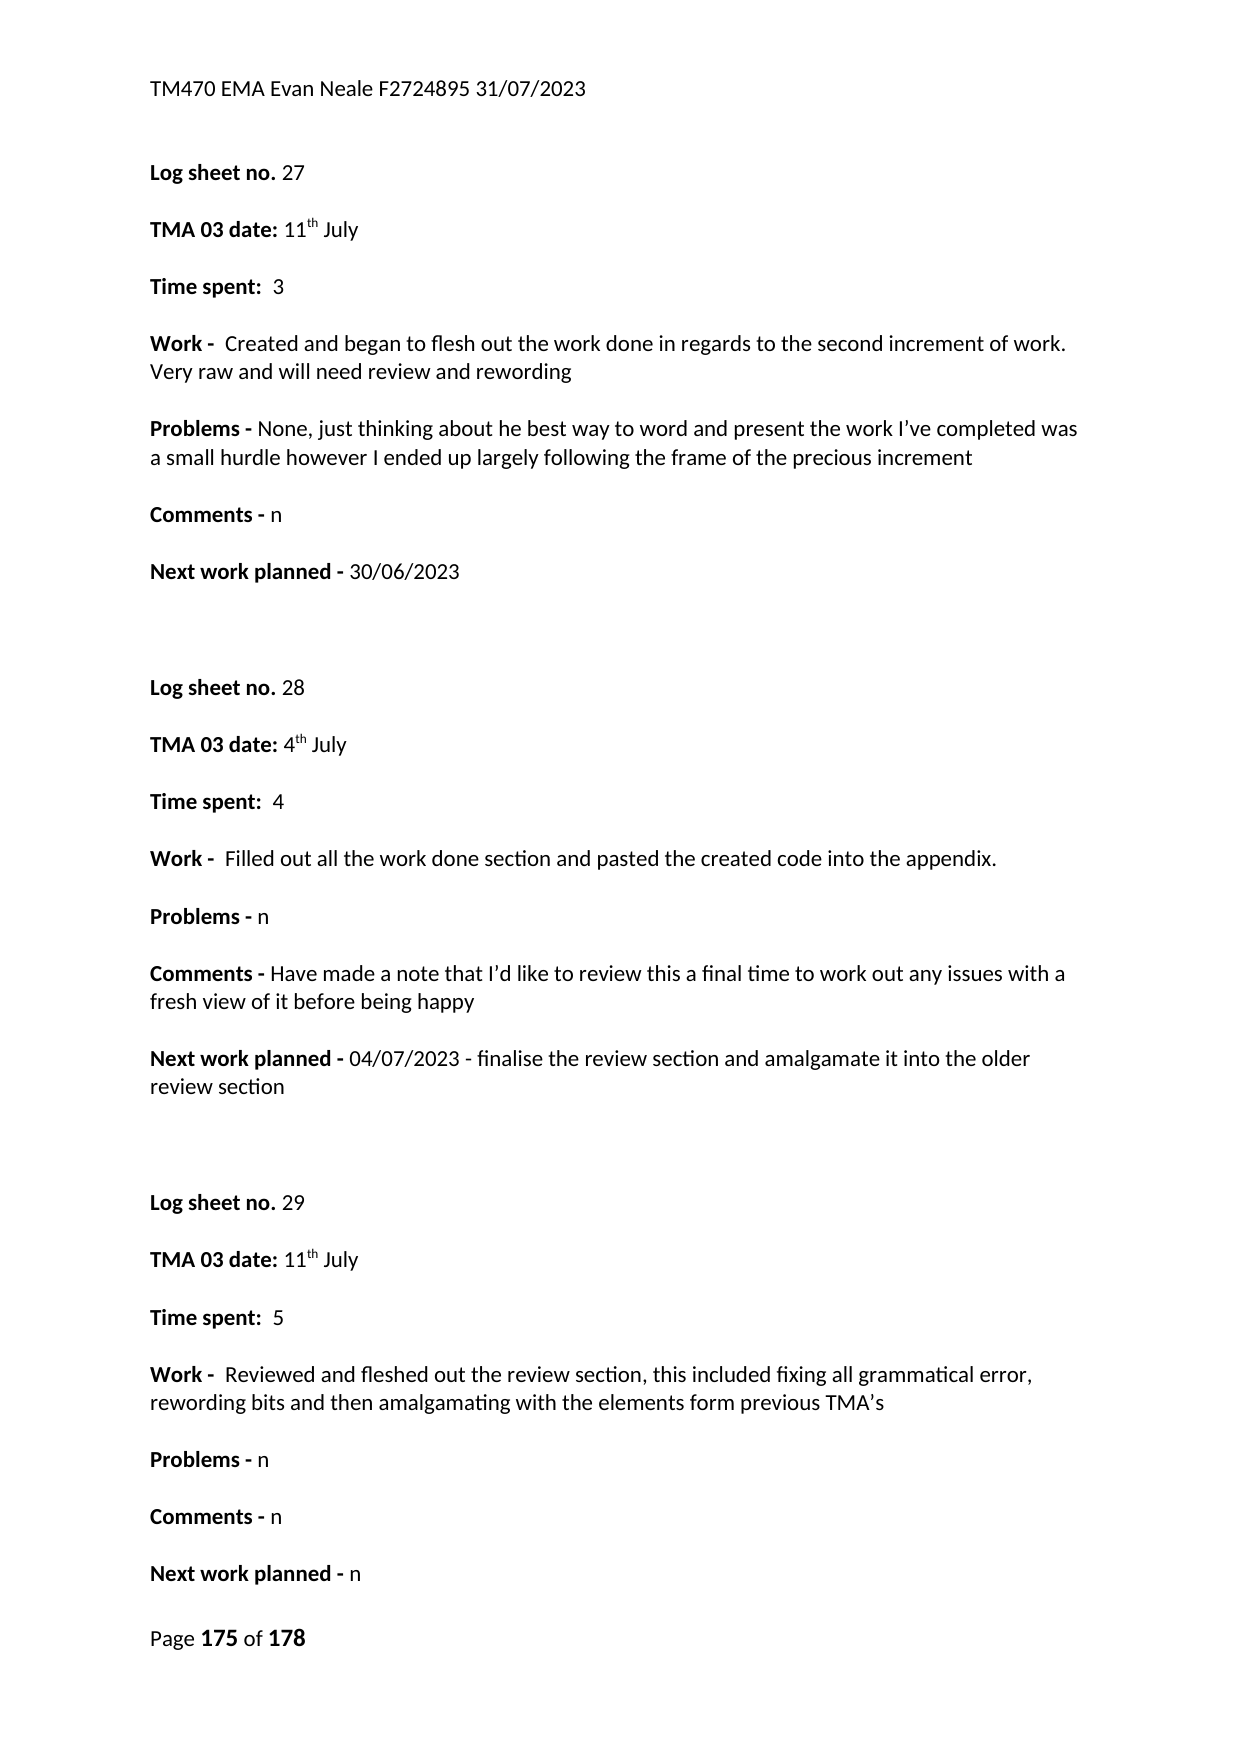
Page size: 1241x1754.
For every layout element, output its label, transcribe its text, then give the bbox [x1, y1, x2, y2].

text Log sheet no. 29 [150, 1188, 1090, 1216]
text TMA 03 date: 11th July [150, 1245, 1090, 1273]
text Time spent: 4 [150, 787, 1090, 815]
text Work - Filled out all the work done section and pasted the created code into the appendix. [150, 844, 1090, 873]
text Next work planned - 30/06/2023 [150, 557, 1090, 585]
text Time spent: 5 [150, 1303, 1090, 1331]
text Comments - n [150, 500, 1090, 528]
text Log sheet no. 28 [150, 673, 1090, 701]
text Next work planned - n [150, 1559, 1090, 1587]
text Time spent: 3 [150, 272, 1090, 300]
text Problems - n [150, 1445, 1090, 1473]
text TMA 03 date: 4th July [150, 730, 1090, 758]
text TMA 03 date: 11th July [150, 215, 1090, 243]
text Next work planned - 04/07/2023 - finalise the review section and amalgamate it into the older review section [150, 1044, 1090, 1100]
text Work - Created and began to flesh out the work done in regards to the second increment of work. Very raw and will need review and rewording [150, 329, 1090, 385]
text Work - Reviewed and fleshed out the review section, this included fixing all grammatical error, rewording bits and then amalgamating with the elements form previous TMA’s [150, 1360, 1090, 1416]
text Comments - n [150, 1502, 1090, 1530]
text Comments - Have made a note that I’d like to review this a final time to work out any issues with a fresh view of it before being happy [150, 959, 1090, 1015]
text Log sheet no. 27 [150, 158, 1090, 186]
text Problems - n [150, 902, 1090, 930]
text Problems - None, just thinking about he best way to word and present the work I’ve completed was a small hurdle however I ended up largely following the frame of the precious increment [150, 414, 1090, 471]
